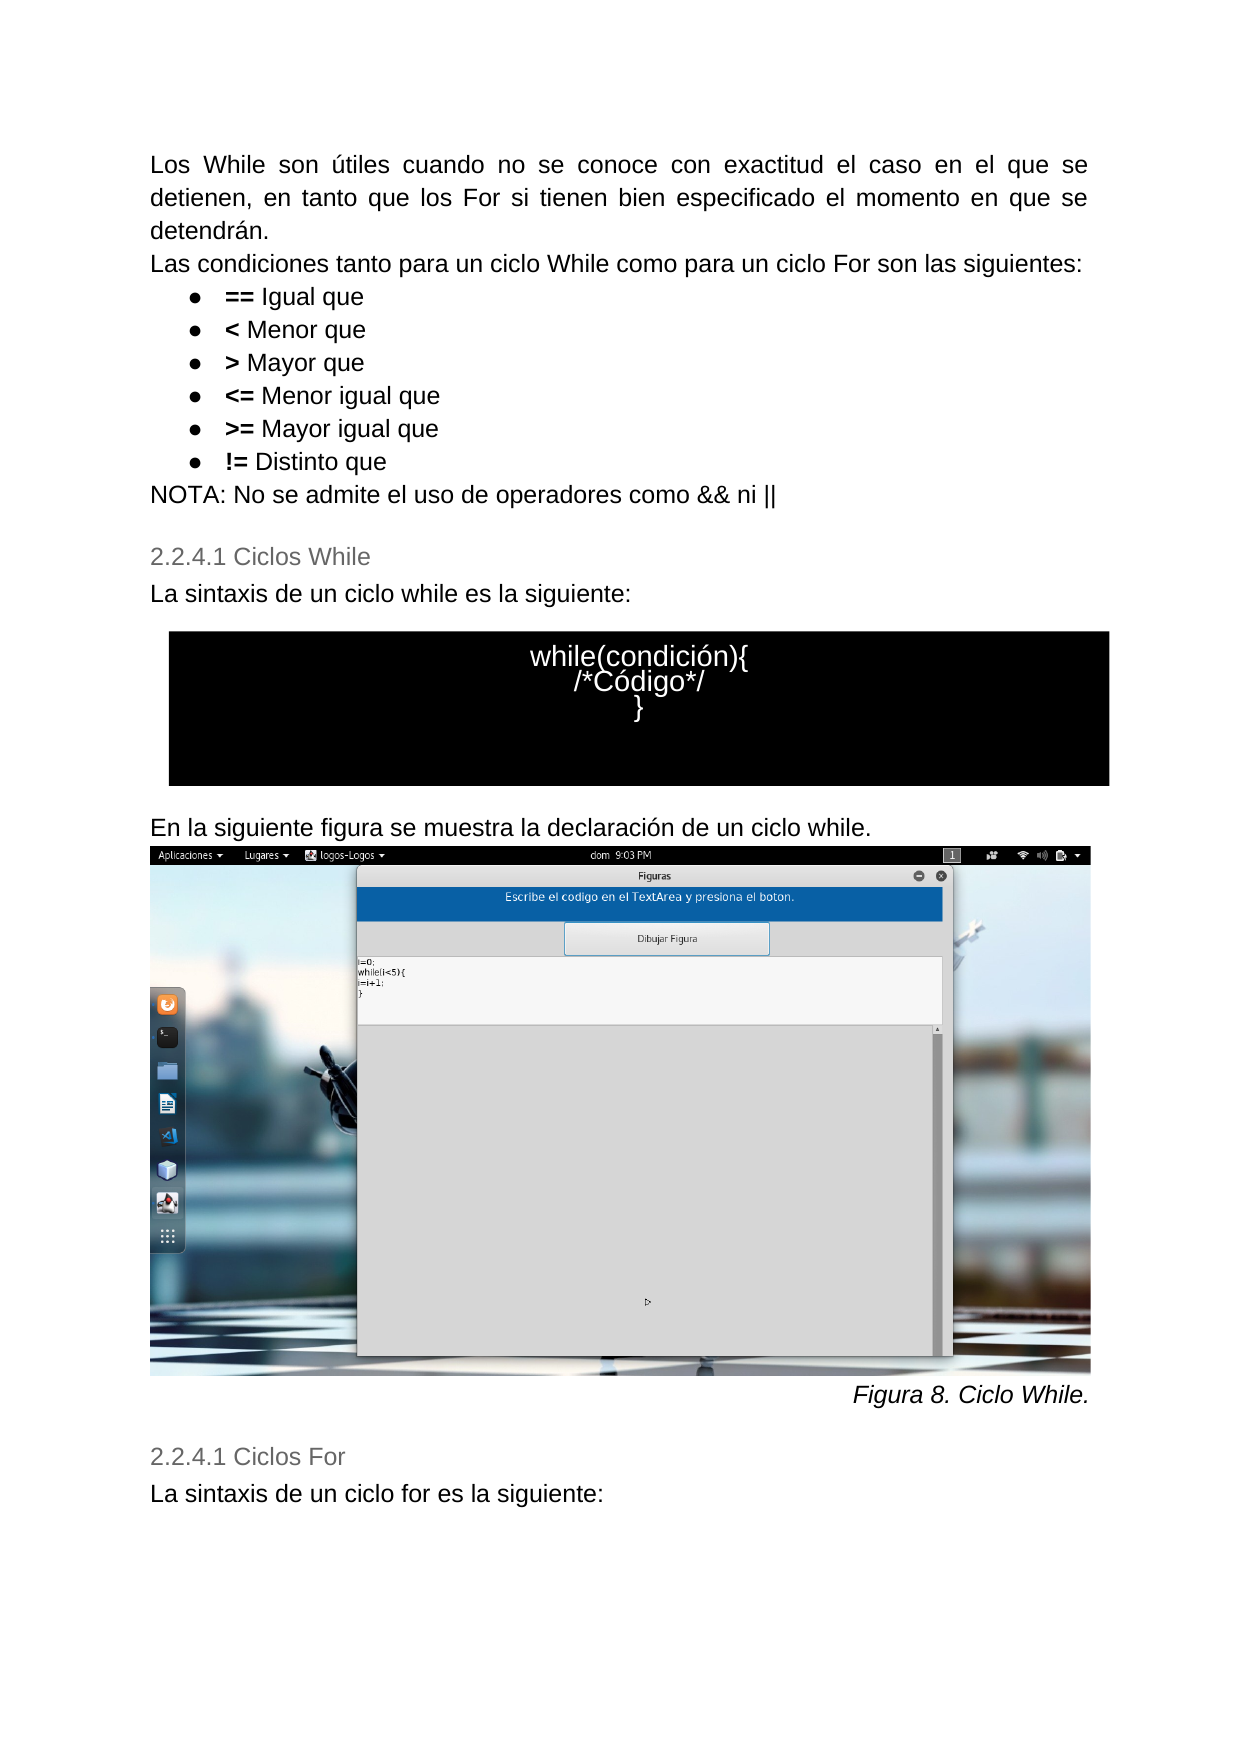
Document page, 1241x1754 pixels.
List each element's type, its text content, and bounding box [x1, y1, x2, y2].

list == Igual que [187, 282, 1090, 311]
text NOTA: No se admite el uso de operadores como && ni || [150, 480, 1090, 509]
list != Distinto que [187, 447, 1090, 476]
text Los While son útiles cuando no se conoce con exactitud el caso en el que se detienen, en tanto que los For si tienen bien especificado el momento en que se detendrán. [150, 150, 1090, 245]
text Las condiciones tanto para un ciclo While como para un ciclo For son las siguientes: [150, 249, 1090, 278]
picture [150, 846, 1091, 1376]
text La sintaxis de un ciclo for es la siguiente: [150, 1479, 1090, 1508]
list < Menor que [187, 315, 1090, 344]
list >= Mayor igual que [187, 414, 1090, 443]
list > Mayor que [187, 348, 1090, 377]
text En la siguiente figura se muestra la declaración de un ciclo while. [150, 612, 1090, 842]
list <= Menor igual que [187, 381, 1090, 410]
subtitle 2.2.4.1 Ciclos For [150, 1442, 1090, 1471]
text La sintaxis de un ciclo while es la siguiente: [150, 579, 1090, 608]
text Figura 8. Ciclo While. [150, 1380, 1090, 1408]
subtitle 2.2.4.1 Ciclos While [150, 542, 1090, 571]
